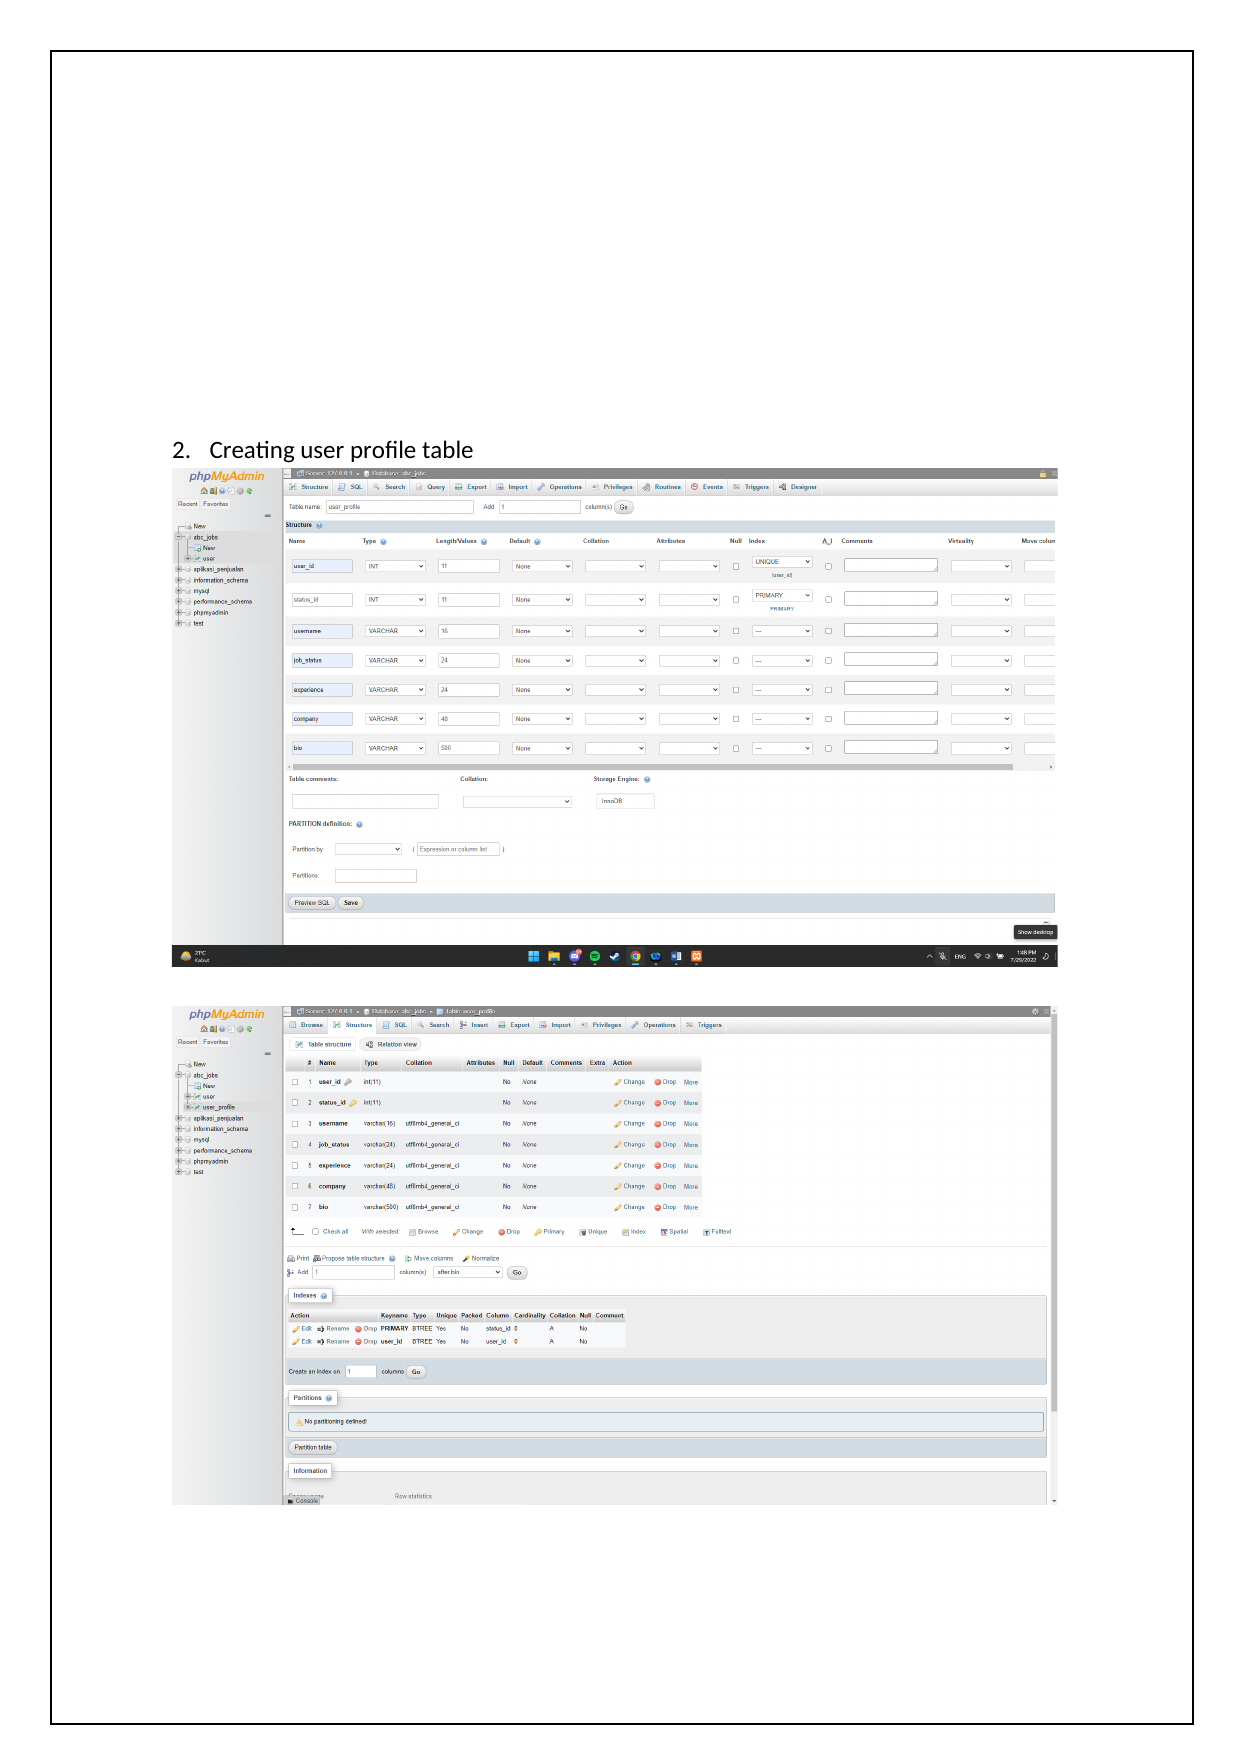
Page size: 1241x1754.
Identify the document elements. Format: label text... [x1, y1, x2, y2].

list Creating user profile table [172, 434, 1169, 464]
picture [171, 1006, 1058, 1505]
picture [171, 468, 1058, 967]
